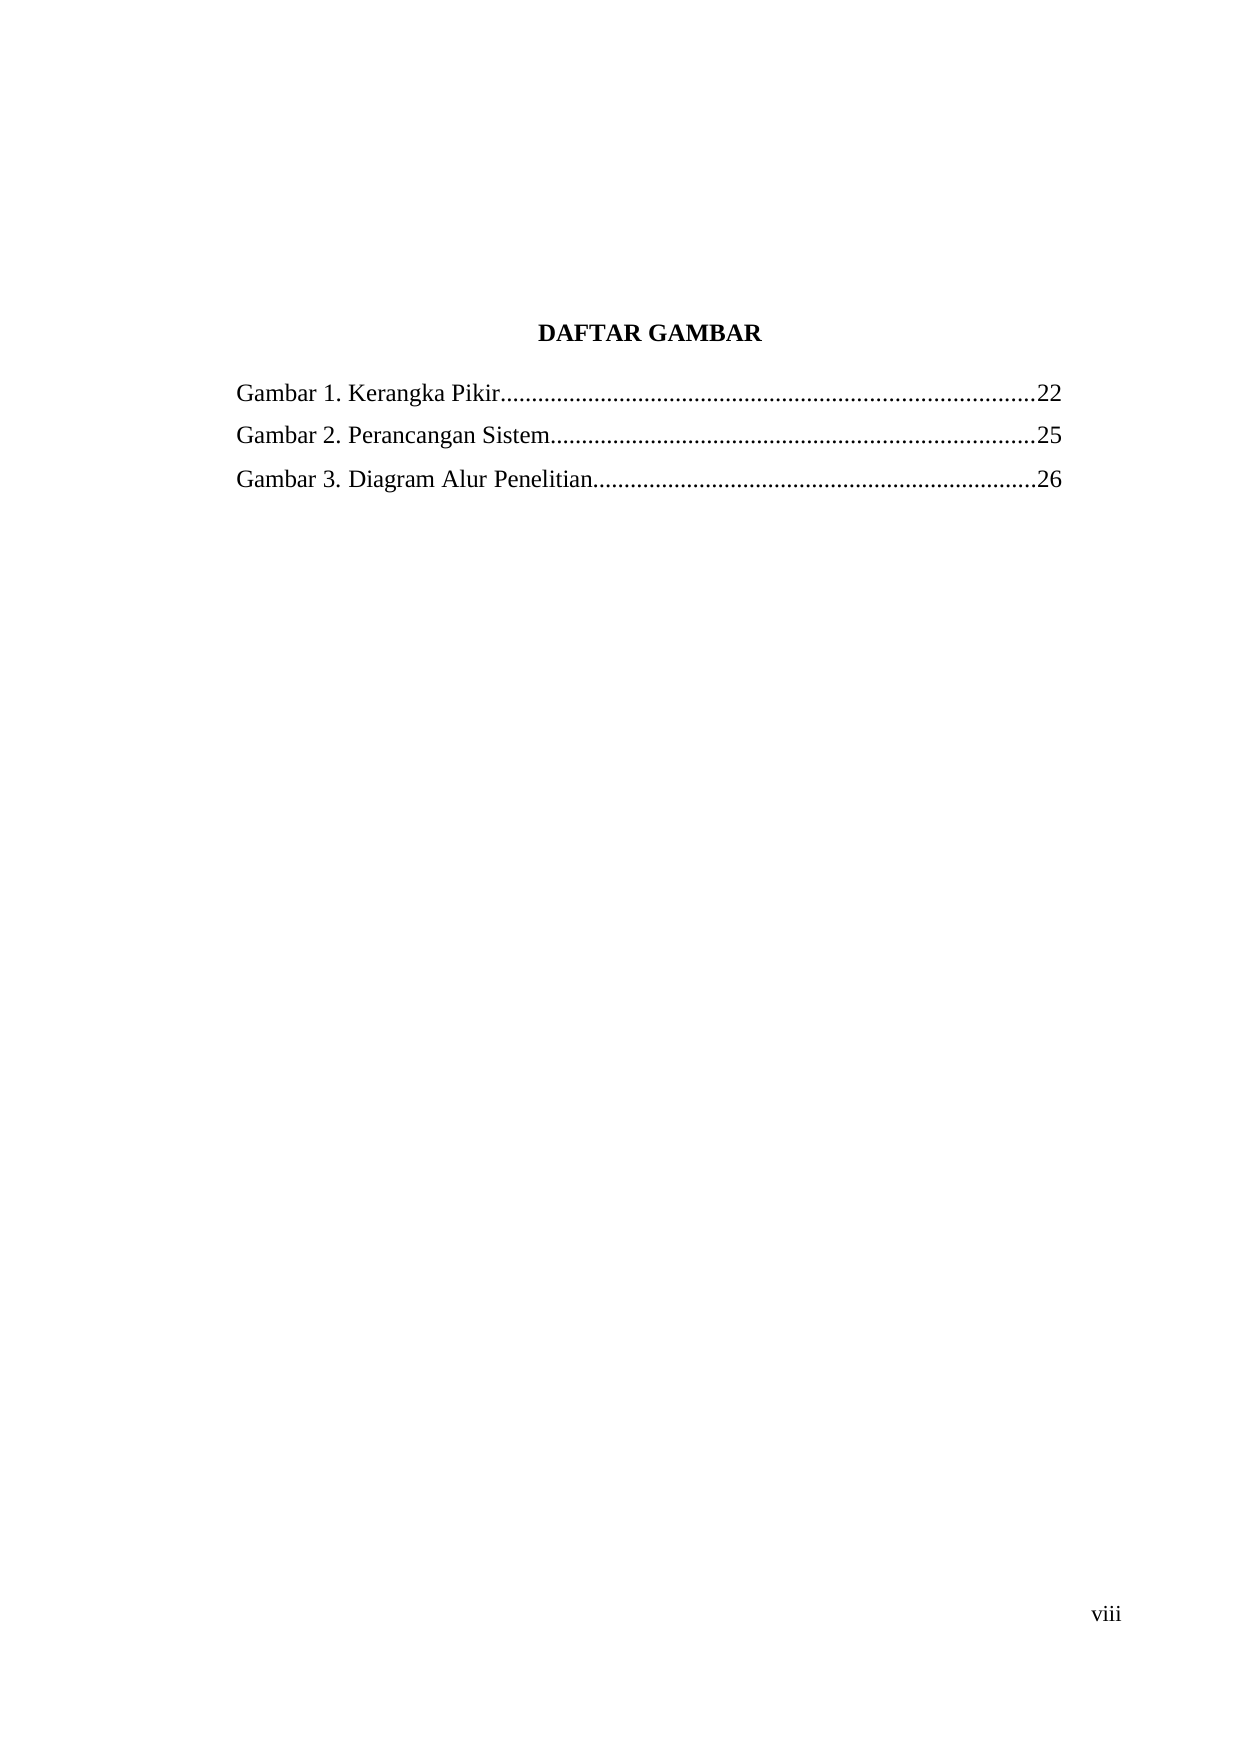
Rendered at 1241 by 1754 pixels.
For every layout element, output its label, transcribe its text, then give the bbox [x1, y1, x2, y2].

text Gambar 1. Kerangka Pikir 22 [236, 378, 1121, 406]
text Gambar 2. Perancangan Sistem 25 [236, 421, 1121, 449]
text Gambar 3. Diagram Alur Penelitian 26 [236, 464, 1121, 493]
subtitle DAFTAR GAMBAR [383, 318, 917, 347]
